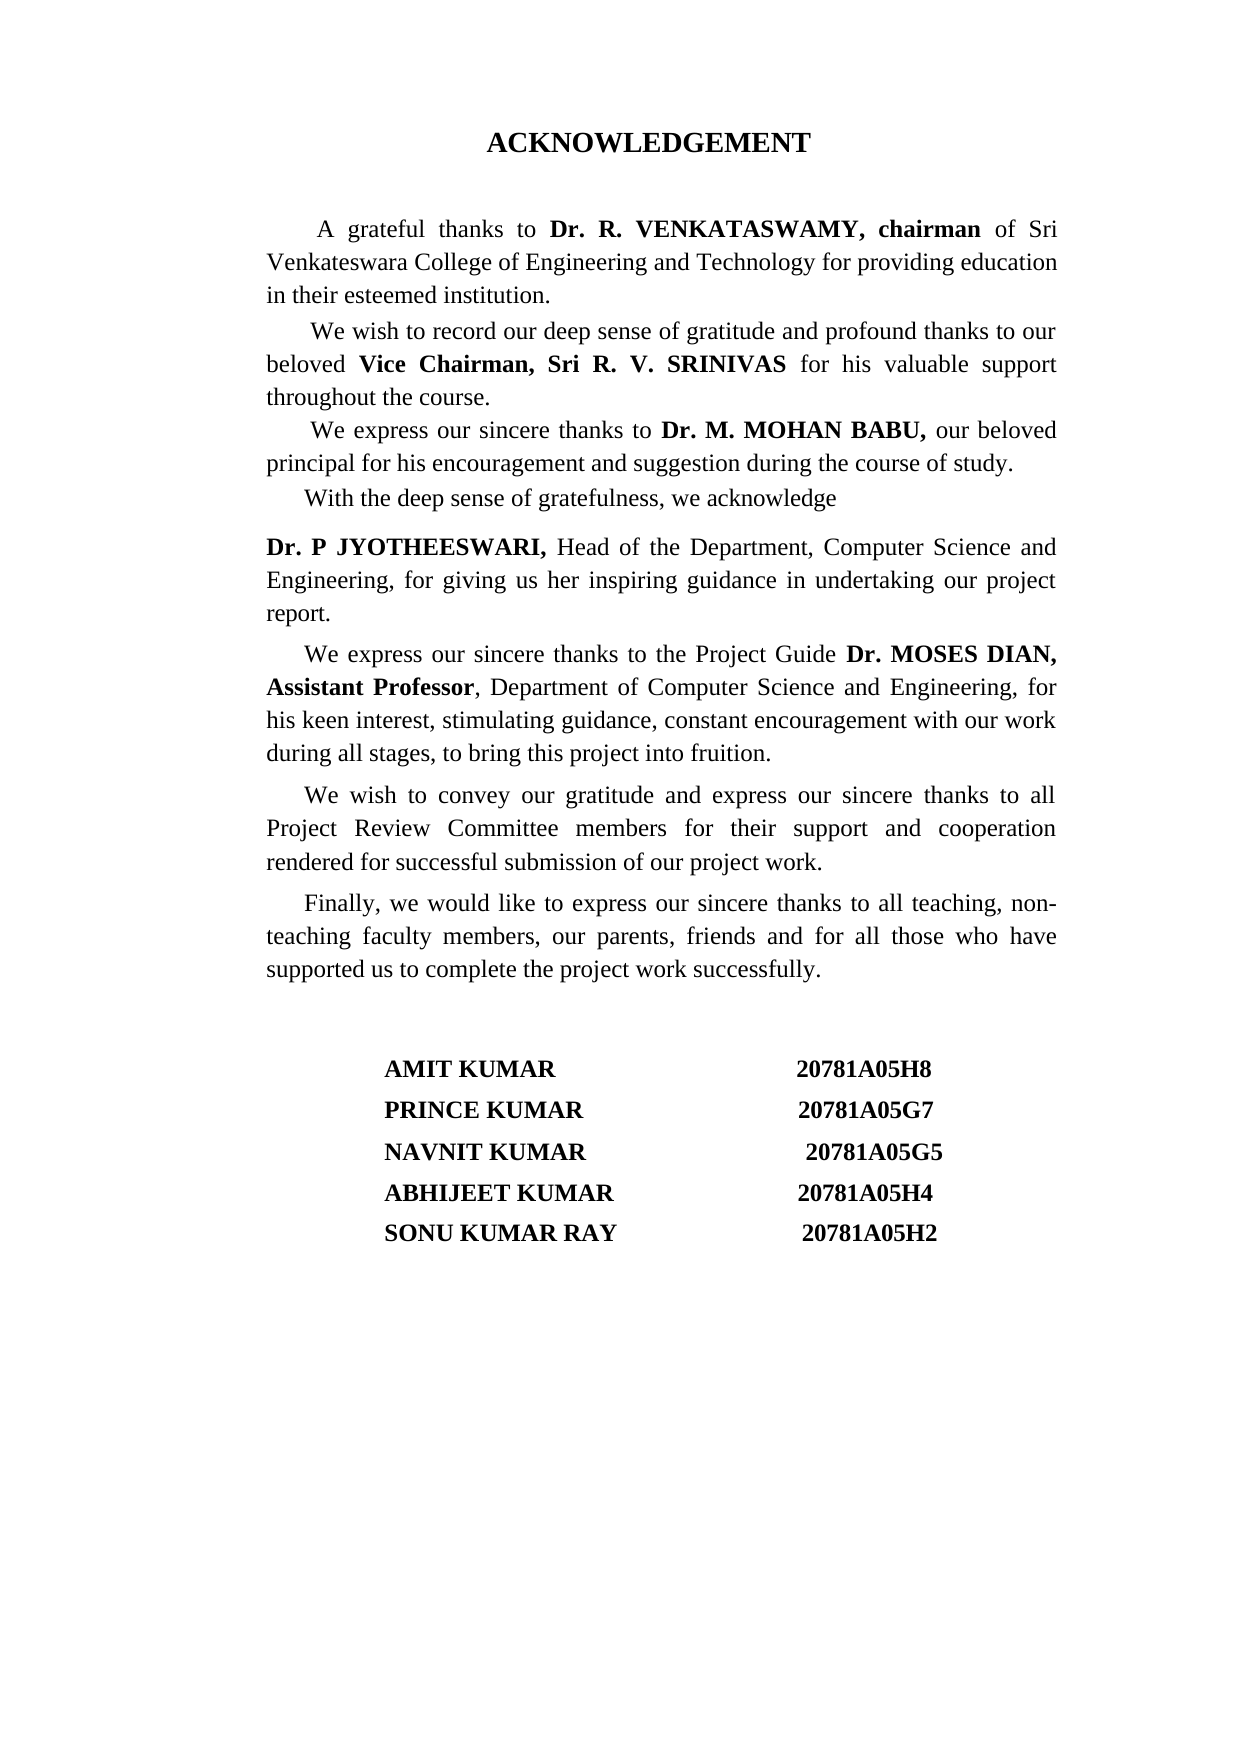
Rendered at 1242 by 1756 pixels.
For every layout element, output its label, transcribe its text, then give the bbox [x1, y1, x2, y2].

text SONU KUMAR RAY 20781A05H2 [384, 1219, 1164, 1247]
text Finally, we would like to express our sincere thanks to all teaching, non- teaching faculty members, our parents, friends and for all those who have supported us to complete the project work successfully. [266, 888, 1057, 982]
text We express our sincere thanks to the Project Guide Dr. MOSES DIAN, Assistant Professor, Department of Computer Science and Engineering, for his keen interest, stimulating guidance, constant encouragement with our work during all stages, to bring this project into fruition. [266, 639, 1057, 767]
text NAVNIT KUMAR 20781A05G5 ABHIJEET KUMAR 20781A05H4 [384, 1137, 943, 1206]
text We wish to record our deep sense of gratitude and profound thanks to our beloved Vice Chairman, Sri R. V. SRINIVAS for his valuable support throughout the course. [266, 316, 1057, 411]
text With the deep sense of gratefulness, we acknowledge [304, 483, 1164, 511]
text We wish to convey our gratitude and express our sincere thanks to all Project Review Committee members for their support and cooperation rendered for successful submission of our project work. [266, 781, 1056, 875]
text PRINCE KUMAR 20781A05G7 [384, 1095, 1164, 1124]
subtitle ACKNOWLEDGEMENT [164, 125, 1133, 158]
text A grateful thanks to Dr. R. VENKATASWAMY, chairman of Sri Venkateswara College of Engineering and Technology for providing education in their esteemed institution. [266, 214, 1058, 309]
text Dr. P JYOTHEESWARI, Head of the Department, Computer Science and Engineering, for giving us her inspiring guidance in undertaking our project report. [266, 532, 1057, 627]
text AMIT KUMAR 20781A05H8 [384, 1054, 1164, 1083]
text We express our sincere thanks to Dr. M. MOHAN BABU, our beloved principal for his encouragement and suggestion during the course of study. [266, 415, 1057, 477]
